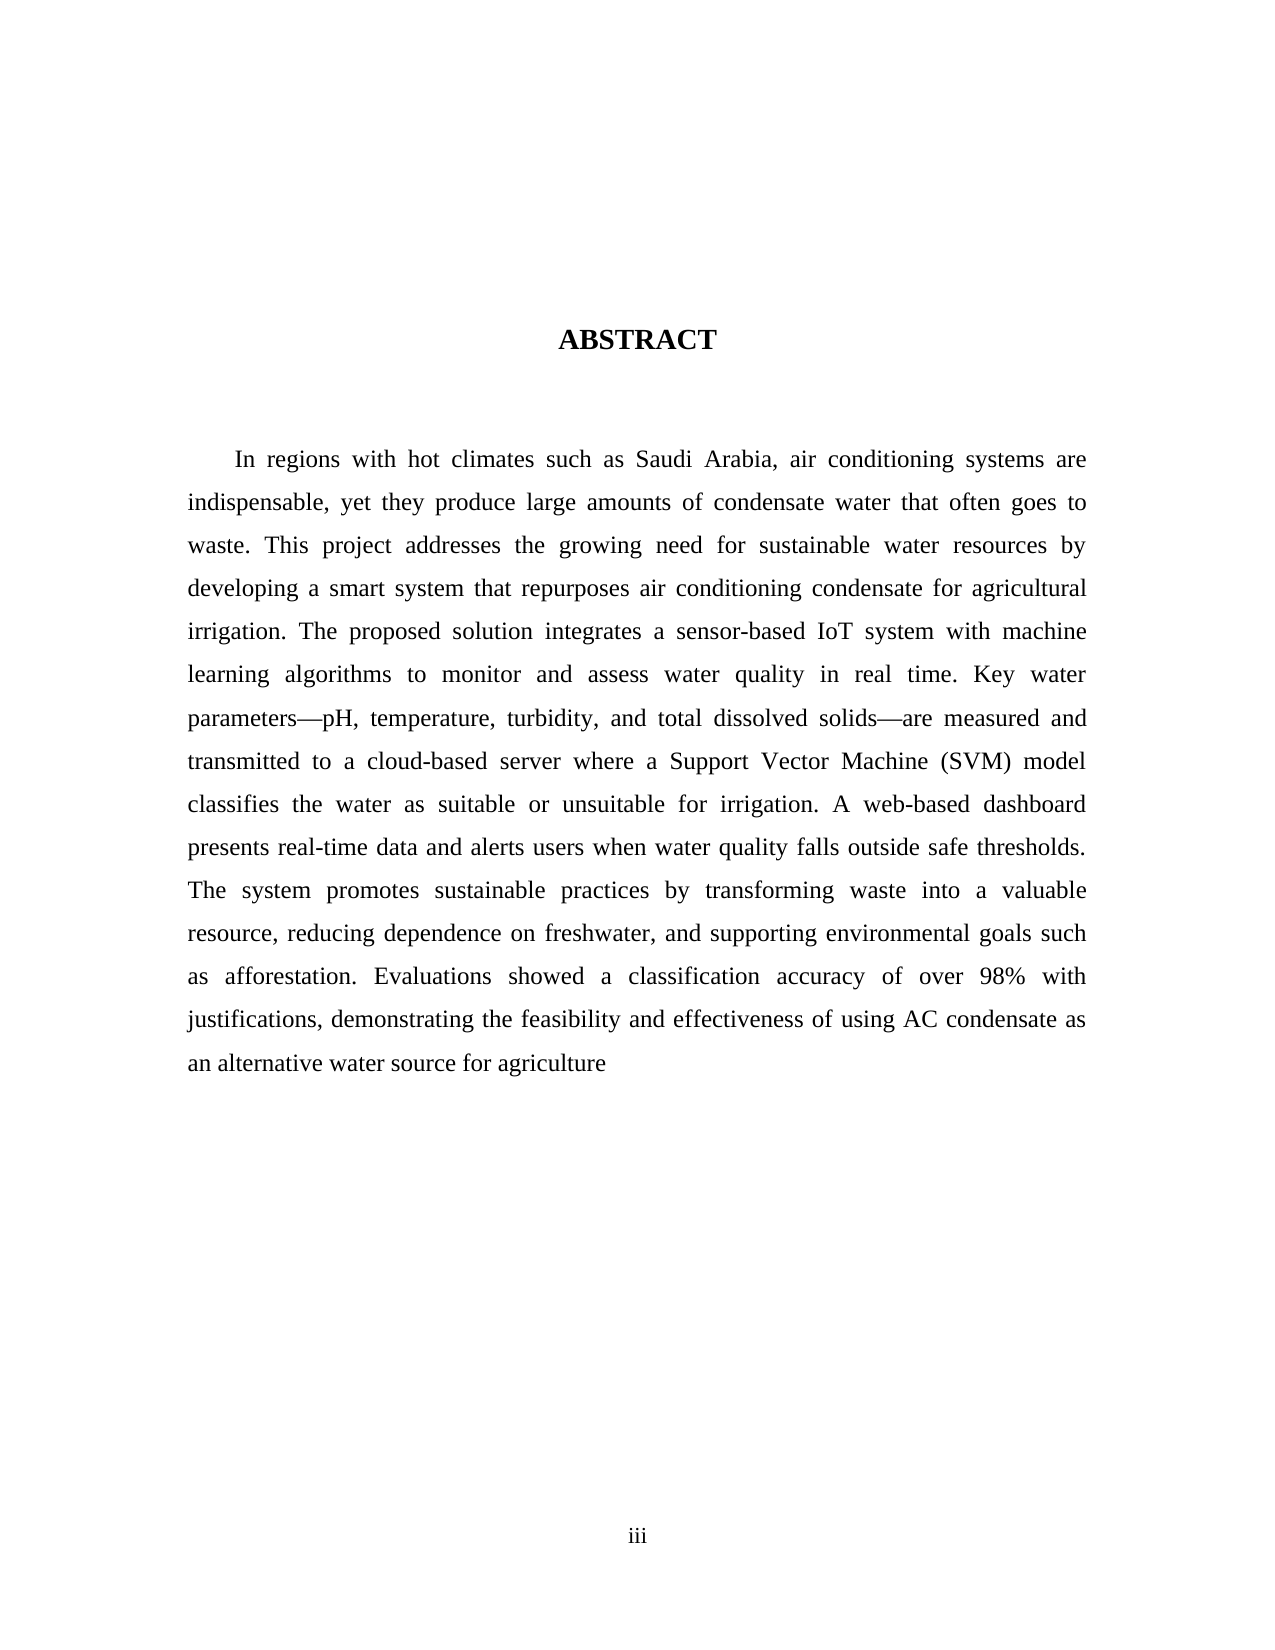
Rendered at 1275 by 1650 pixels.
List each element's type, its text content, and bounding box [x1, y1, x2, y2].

text ABSTRACT [187, 322, 1087, 356]
text In regions with hot climates such as Saudi Arabia, air conditioning systems are indispensable, yet they produce large amounts of condensate water that often goes to waste. This project addresses the growing need for sustainable water resources by developing a smart system that repurposes air conditioning condensate for agricultural irrigation. The proposed solution integrates a sensor-based IoT system with machine learning algorithms to monitor and assess water quality in real time. Key water parameters—pH, temperature, turbidity, and total dissolved solids—are measured and transmitted to a cloud-based server where a Support Vector Machine (SVM) model classifies the water as suitable or unsuitable for irrigation. A web-based dashboard presents real-time data and alerts users when water quality falls outside safe thresholds. The system promotes sustainable practices by transforming waste into a valuable resource, reducing dependence on freshwater, and supporting environmental goals such as afforestation. Evaluations showed a classification accuracy of over 98% with justifications, demonstrating the feasibility and effectiveness of using AC condensate as an alternative water source for agriculture [187, 444, 1087, 1076]
